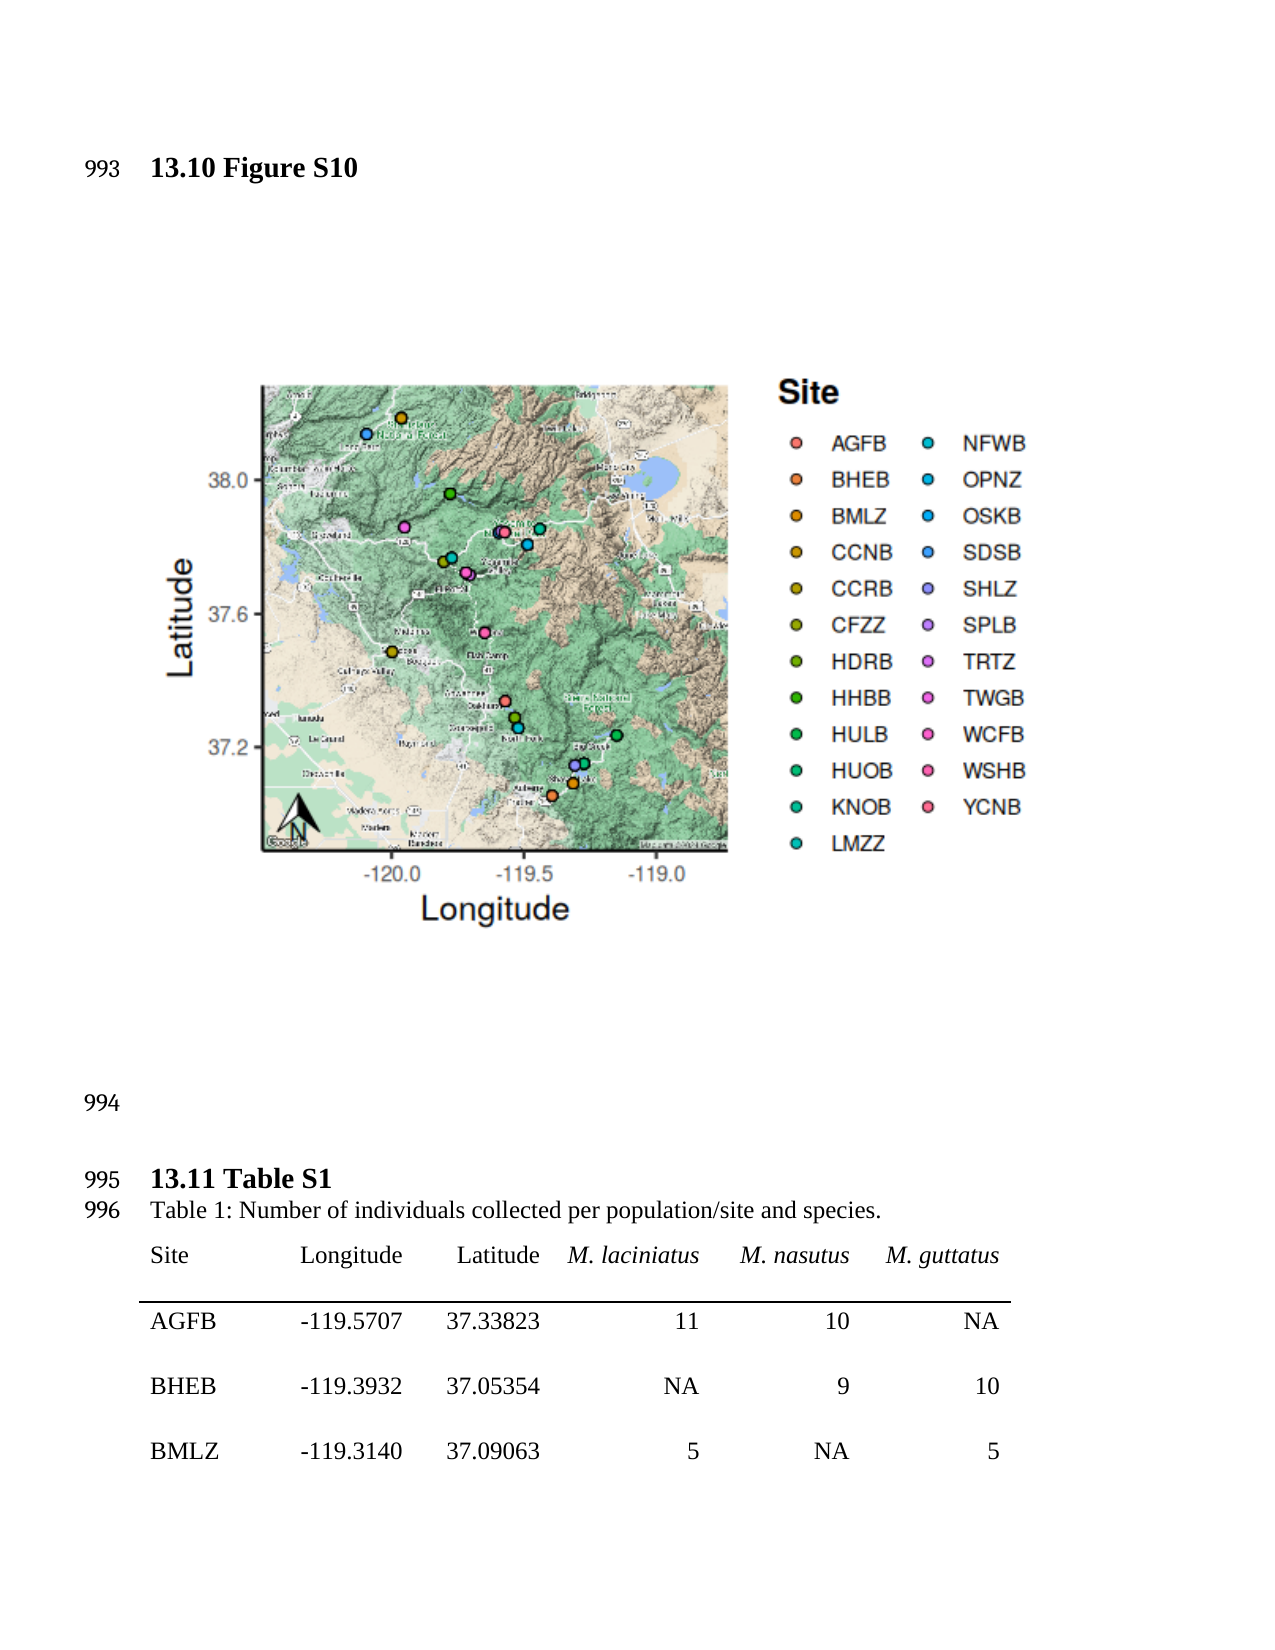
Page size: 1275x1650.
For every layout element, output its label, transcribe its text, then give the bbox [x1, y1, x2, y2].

table_cell AGFB [139, 1303, 276, 1367]
table_cell 5 [551, 1433, 711, 1497]
table_cell 37.09063 [414, 1433, 551, 1497]
table_cell 5 [861, 1433, 1011, 1497]
table_cell 11 [551, 1303, 711, 1367]
table_cell 10 [711, 1303, 861, 1367]
table_cell -119.5707 [276, 1303, 414, 1367]
table_header Site [139, 1236, 276, 1301]
table_header M. guttatus [861, 1236, 1011, 1301]
table_cell NA [861, 1303, 1011, 1367]
table_cell 10 [861, 1368, 1011, 1432]
picture [150, 202, 1060, 1112]
table_cell BHEB [139, 1368, 276, 1432]
table_cell NA [551, 1368, 711, 1432]
table_cell BMLZ [139, 1433, 276, 1497]
table_header M. laciniatus [551, 1236, 711, 1301]
text Table 1: Number of individuals collected per population/site and species. [150, 1195, 1125, 1224]
table_header Latitude [414, 1236, 551, 1301]
table_cell 9 [711, 1368, 861, 1432]
table_cell 37.33823 [414, 1303, 551, 1367]
table_cell 37.05354 [414, 1368, 551, 1432]
table_header Longitude [276, 1236, 414, 1301]
subtitle 13.10 Figure S10 [150, 150, 1125, 183]
table_header M. nasutus [711, 1236, 861, 1301]
subtitle 13.11 Table S1 [150, 1161, 1125, 1195]
table_cell -119.3932 [276, 1368, 414, 1432]
table_cell -119.3140 [276, 1433, 414, 1497]
table_cell NA [711, 1433, 861, 1497]
